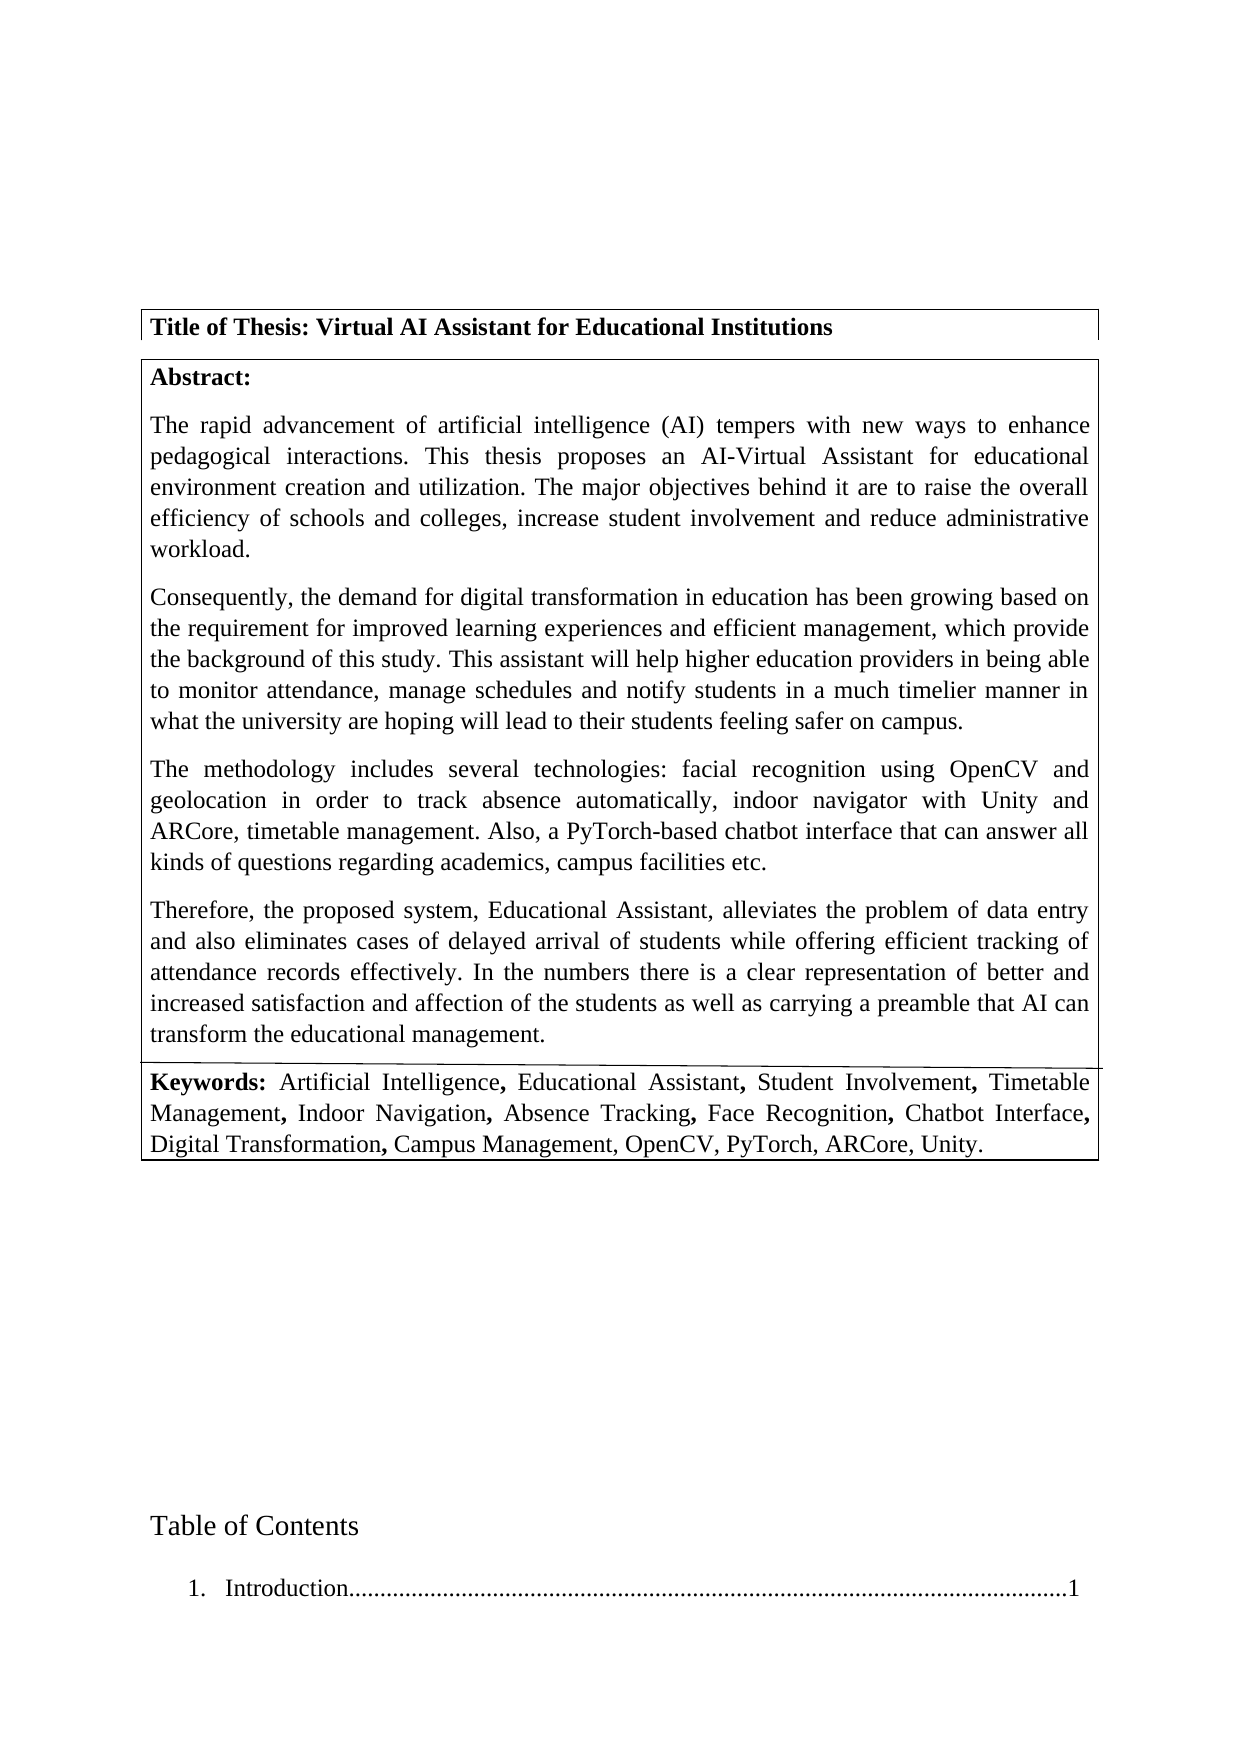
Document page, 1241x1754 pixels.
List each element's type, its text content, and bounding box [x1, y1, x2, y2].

text Title of Thesis: Virtual AI Assistant for Educational Institutions [142, 310, 1098, 340]
text The methodology includes several technologies: facial recognition using OpenCV and geolocation in order to track absence automatically, indoor navigator with Unity and ARCore, timetable management. Also, a PyTorch-based chatbot interface that can answer all kinds of questions regarding academics, campus facilities etc. [142, 751, 1098, 876]
text Therefore, the proposed system, Educational Assistant, alleviates the problem of data entry and also eliminates cases of delayed arrival of students while offering efficient tracking of attendance records effectively. In the numbers there is a clear representation of better and increased satisfaction and affection of the students as well as carrying a preamble that AI can transform the educational management. [142, 892, 1098, 1048]
text Abstract: [142, 360, 1098, 391]
text The rapid advancement of artificial intelligence (AI) tempers with new ways to enhance pedagogical interactions. This thesis proposes an AI-Virtual Assistant for educational environment creation and utilization. The major objectives behind it are to raise the overall efficiency of schools and colleges, increase student involvement and reduce administrative workload. [142, 407, 1098, 563]
text Consequently, the demand for digital transformation in education has been growing based on the requirement for improved learning experiences and efficient management, which provide the background of this study. This assistant will help higher education providers in being able to monitor attendance, manage schedules and notify students in a much timelier manner in what the university are hoping will lead to their students feeling safer on campus. [142, 579, 1098, 735]
text Keywords: Artificial Intelligence, Educational Assistant, Student Involvement, Timetable Management, Indoor Navigation, Absence Tracking, Face Recognition, Chatbot Interface, Digital Transformation, Campus Management, OpenCV, PyTorch, ARCore, Unity. [142, 1063, 1098, 1159]
list Introduction...................................................................................................................1 [187, 1573, 1090, 1602]
subtitle Table of Contents [150, 1508, 1090, 1542]
